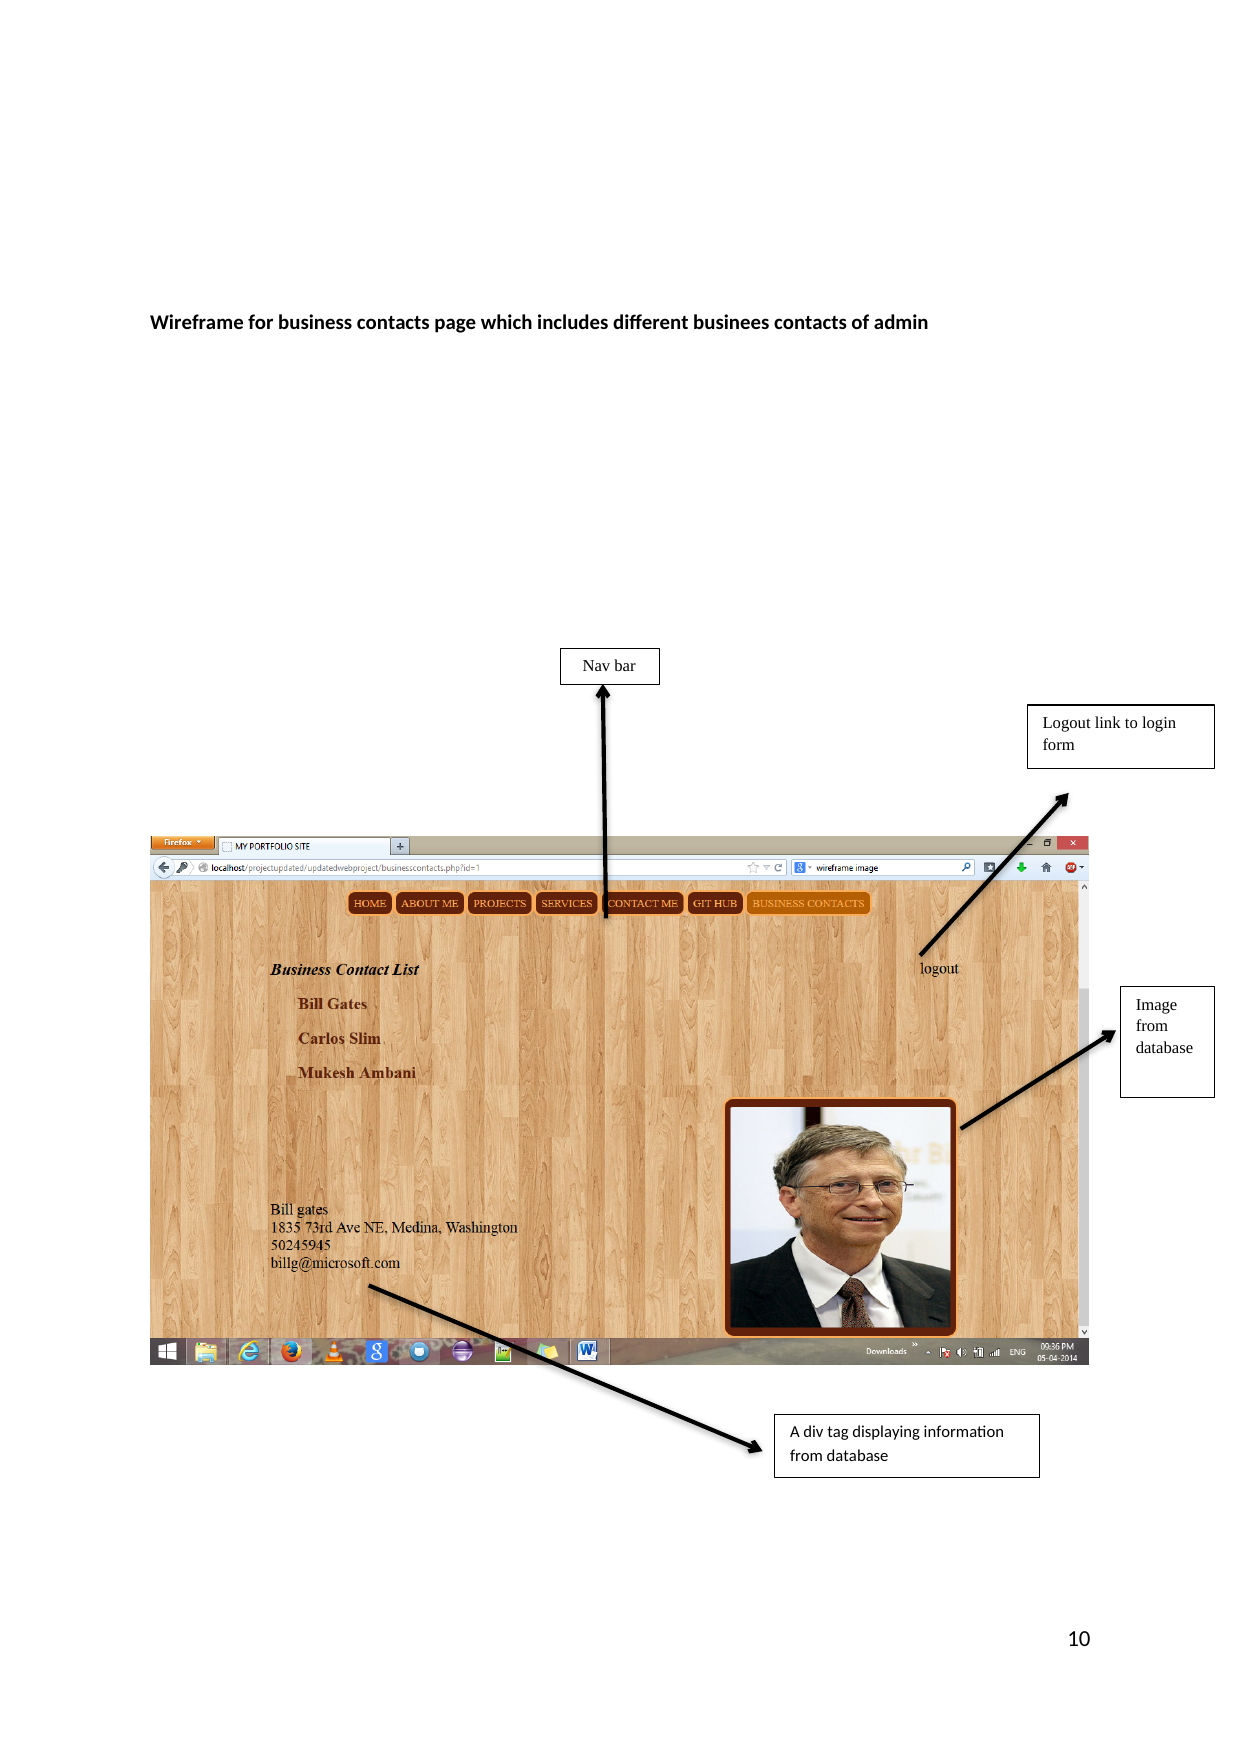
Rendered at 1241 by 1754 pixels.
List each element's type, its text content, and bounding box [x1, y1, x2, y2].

picture [150, 836, 1089, 1365]
text Wireframe for business contacts page which includes different businees contacts of admin [150, 309, 1090, 334]
